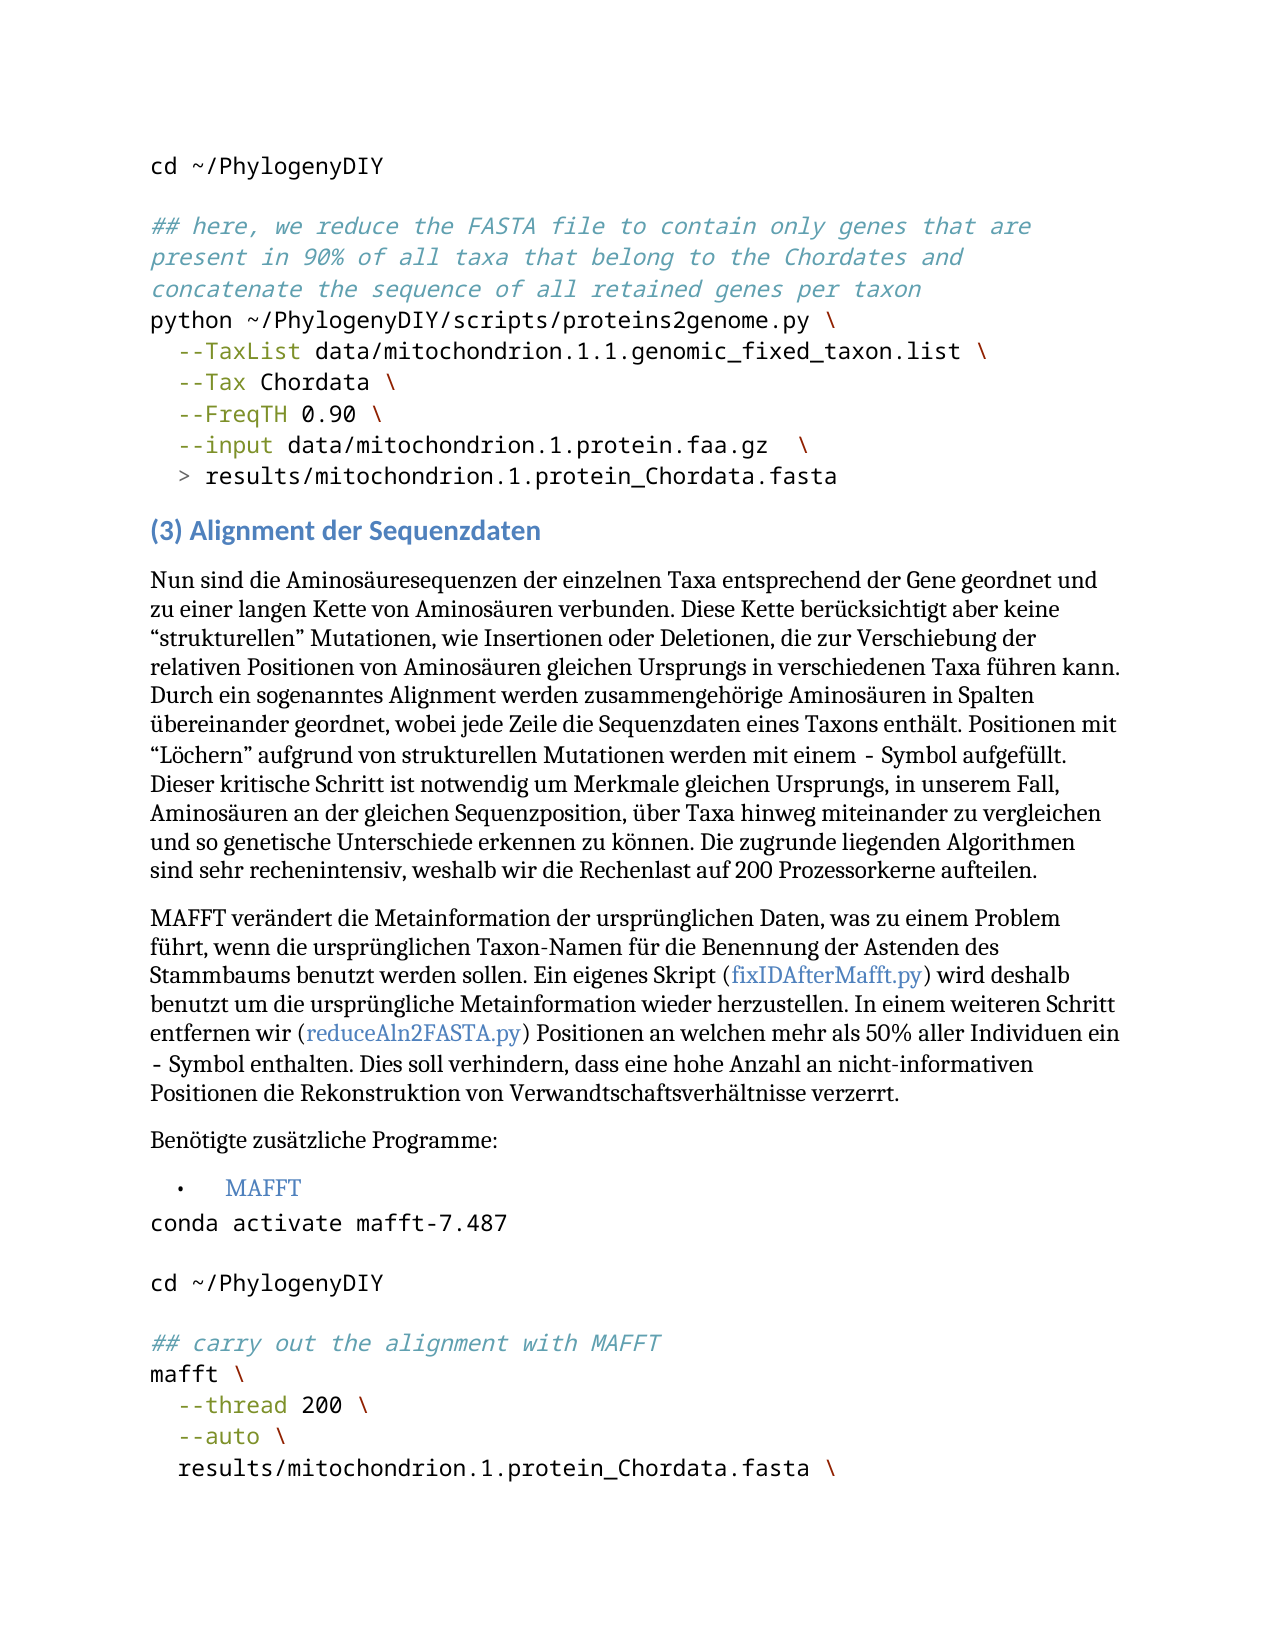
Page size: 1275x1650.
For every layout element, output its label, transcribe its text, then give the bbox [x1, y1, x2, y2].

list MAFFT [175, 1174, 1125, 1203]
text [150, 1206, 1125, 1483]
text Nun sind die Aminosäuresequenzen der einzelnen Taxa entsprechend der Gene geordnet und zu einer langen Kette von Aminosäuren verbunden. Diese Kette berücksichtigt aber keine “strukturellen” Mutationen, wie Insertionen oder Deletionen, die zur Verschiebung der relativen Positionen von Aminosäuren gleichen Ursprungs in verschiedenen Taxa führen kann. Durch ein sogenanntes Alignment werden zusammengehörige Aminosäuren in Spalten übereinander geordnet, wobei jede Zeile die Sequenzdaten eines Taxons enthält. Positionen mit “Löchern” aufgrund von strukturellen Mutationen werden mit einem - Symbol aufgefüllt. Dieser kritische Schritt ist notwendig um Merkmale gleichen Ursprungs, in unserem Fall, Aminosäuren an der gleichen Sequenzposition, über Taxa hinweg miteinander zu vergleichen und so genetische Unterschiede erkennen zu können. Die zugrunde liegenden Algorithmen sind sehr rechenintensiv, weshalb wir die Rechenlast auf 200 Prozessorkerne aufteilen. [150, 566, 1125, 885]
subtitle (3) Alignment der Sequenzdaten [150, 512, 1125, 548]
text MAFFT verändert die Metainformation der ursprünglichen Daten, was zu einem Problem führt, wenn die ursprünglichen Taxon-Namen für die Benennung der Astenden des Stammbaums benutzt werden sollen. Ein eigenes Skript (fixIDAfterMafft.py) wird deshalb benutzt um die ursprüngliche Metainformation wieder herzustellen. In einem weiteren Schritt entfernen wir (reduceAln2FASTA.py) Positionen an welchen mehr als 50% aller Individuen ein - Symbol enthalten. Dies soll verhindern, dass eine hohe Anzahl an nicht-informativen Positionen die Rekonstruktion von Verwandtschaftsverhältnisse verzerrt. [150, 904, 1125, 1108]
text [150, 150, 1125, 491]
text Benötigte zusätzliche Programme: [150, 1126, 1125, 1155]
